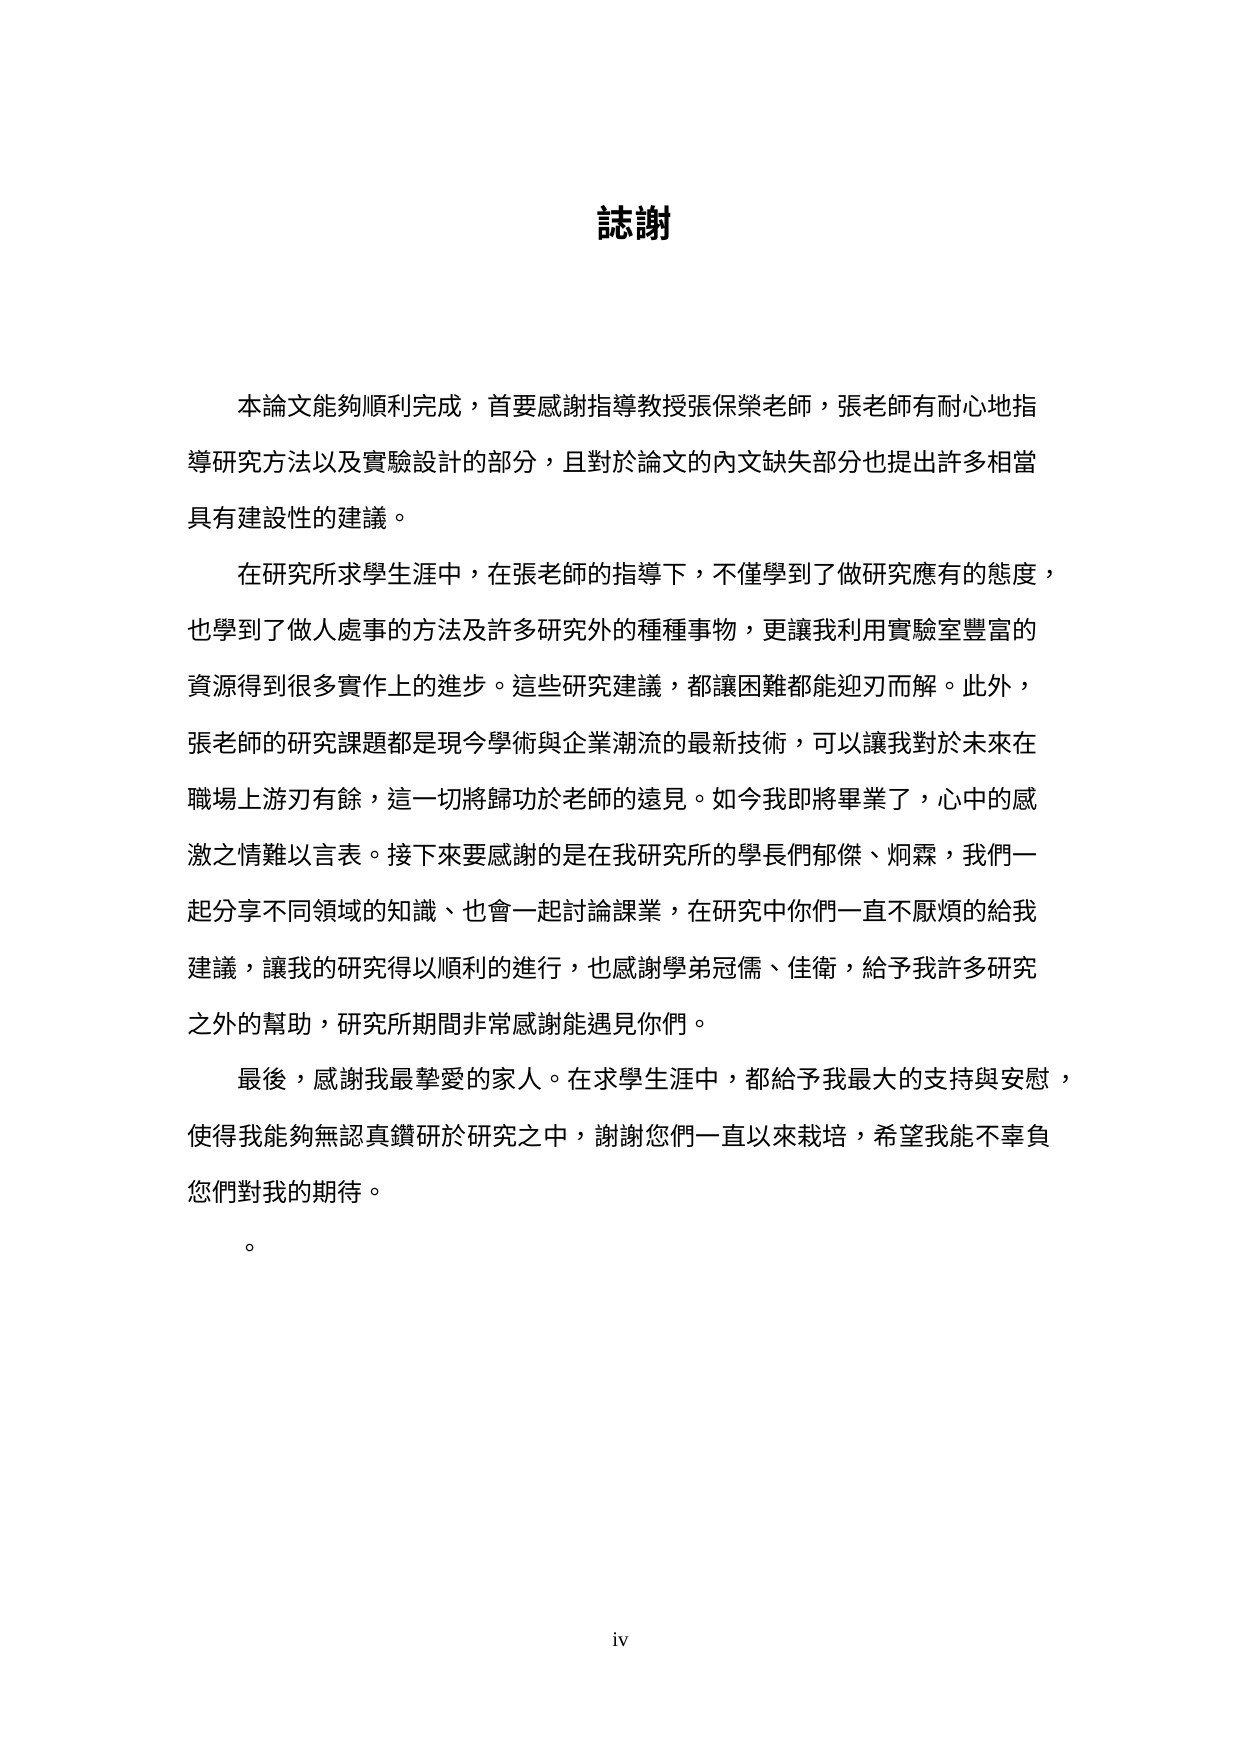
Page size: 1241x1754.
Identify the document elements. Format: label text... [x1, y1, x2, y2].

text 在研究所求學生涯中，在張老師的指導下，不僅學到了做研究應有的態度，也學到了做人處事的方法及許多研究外的種種事物，更讓我利用實驗室豐富的資源得到很多實作上的進步。這些研究建議，都讓困難都能迎刃而解。此外，張老師的研究課題都是現今學術與企業潮流的最新技術，可以讓我對於未來在職場上游刃有餘，這一切將歸功於老師的遠見。如今我即將畢業了，心中的感激之情難以言表。接下來要感謝的是在我研究所的學長們郁傑、炯霖，我們一起分享不同領域的知識、也會一起討論課業，在研究中你們一直不厭煩的給我建議，讓我的研究得以順利的進行，也感謝學弟冠儒、佳衛，給予我許多研究之外的幫助，研究所期間非常感謝能遇見你們。 [187, 554, 1053, 1041]
subtitle 誌謝 [187, 183, 1053, 258]
text 最後，感謝我最摯愛的家人。在求學生涯中，都給予我最大的支持與安慰，使得我能夠無認真鑽研於研究之中，謝謝您們一直以來栽培，希望我能不辜負您們對我的期待。 [187, 1059, 1053, 1209]
text 。 [187, 1227, 1053, 1265]
text 本論文能夠順利完成，首要感謝指導教授張保榮老師，張老師有耐心地指導研究方法以及實驗設計的部分，且對於論文的內文缺失部分也提出許多相當具有建設性的建議。 [187, 386, 1053, 536]
